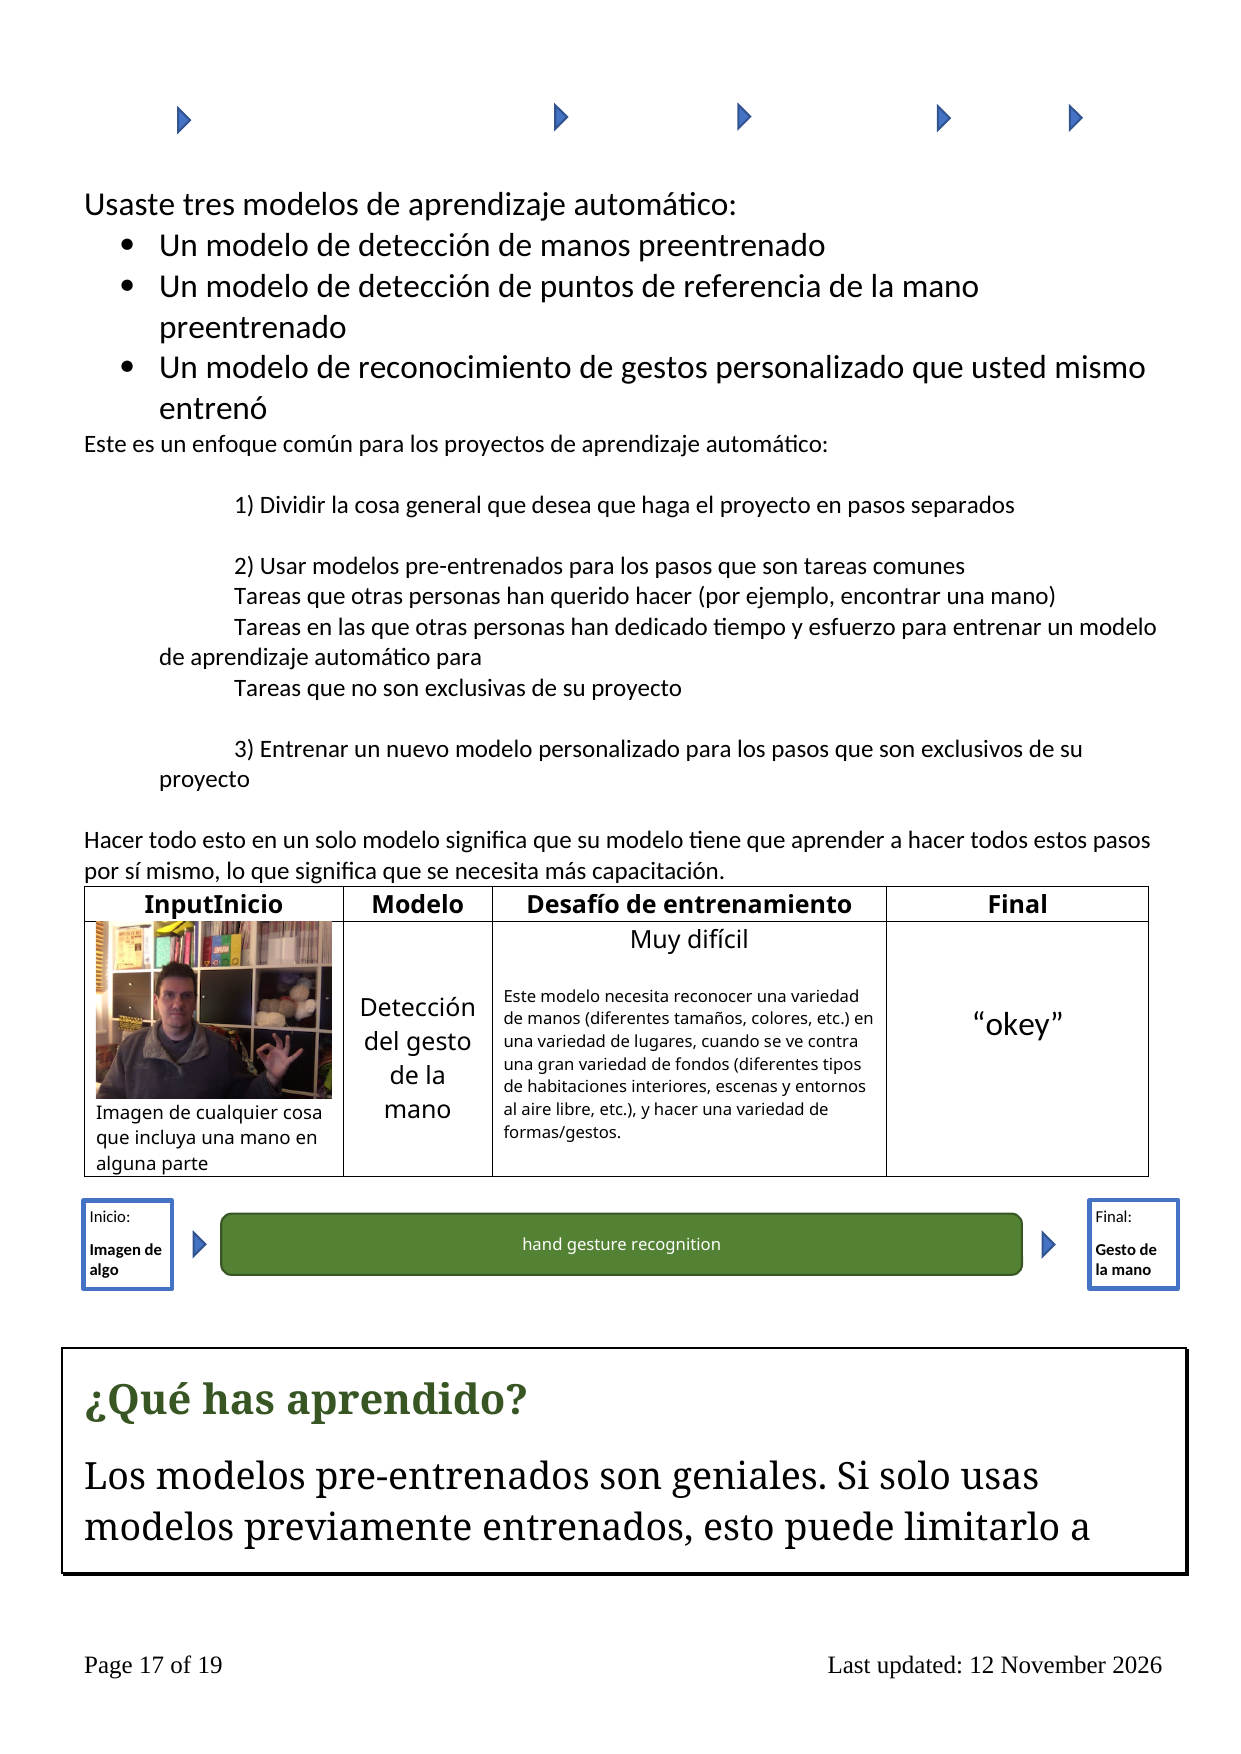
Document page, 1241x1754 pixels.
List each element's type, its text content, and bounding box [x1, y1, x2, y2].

table_header Modelo [344, 887, 492, 921]
list Un modelo de detección de puntos de referencia de la mano preentrenado [121, 265, 1164, 346]
text Tareas en las que otras personas han dedicado tiempo y esfuerzo para entrenar un modelo de aprendizaje automático para [159, 611, 1164, 672]
list Un modelo de reconocimiento de gestos personalizado que usted mismo entrenó [121, 346, 1164, 428]
picture [95, 921, 332, 1099]
table_cell Muy difícil Este modelo necesita reconocer una variedad de manos (diferentes tamaños, colores, etc.) en una variedad de lugares, cuando se ve contra una gran variedad de fondos (diferentes tipos de habitaciones interiores, escenas y entornos al aire libre, etc.), y hacer una variedad de formas/gestos. [493, 922, 886, 1176]
list Un modelo de detección de manos preentrenado [121, 224, 1164, 265]
table_cell Detección del gesto de la mano [344, 922, 492, 1176]
table_header Desafío de entrenamiento [493, 887, 886, 921]
text 2) Usar modelos pre-entrenados para los pasos que son tareas comunes [159, 550, 1164, 580]
text Tareas que no son exclusivas de su proyecto [84, 672, 1164, 702]
table_header Final [887, 887, 1148, 921]
text Usaste tres modelos de aprendizaje automático: [84, 183, 1164, 224]
text Tareas que otras personas han querido hacer (por ejemplo, encontrar una mano) [84, 580, 1164, 611]
text ¿Qué has aprendido? [63, 1349, 1185, 1426]
text 3) Entrenar un nuevo modelo personalizado para los pasos que son exclusivos de su proyecto [159, 733, 1164, 794]
table_cell “okey” [887, 922, 1148, 1176]
text Este es un enfoque común para los proyectos de aprendizaje automático: [84, 428, 1164, 458]
table_cell Imagen de cualquier cosa que incluya una mano en alguna parte [85, 922, 343, 1176]
text Hacer todo esto en un solo modelo significa que su modelo tiene que aprender a hacer todos estos pasos por sí mismo, lo que significa que se necesita más capacitación. [84, 824, 1164, 886]
table_header InputInicio [85, 887, 343, 921]
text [63, 1426, 1185, 1572]
text 1) Dividir la cosa general que desea que haga el proyecto en pasos separados [159, 489, 1164, 519]
